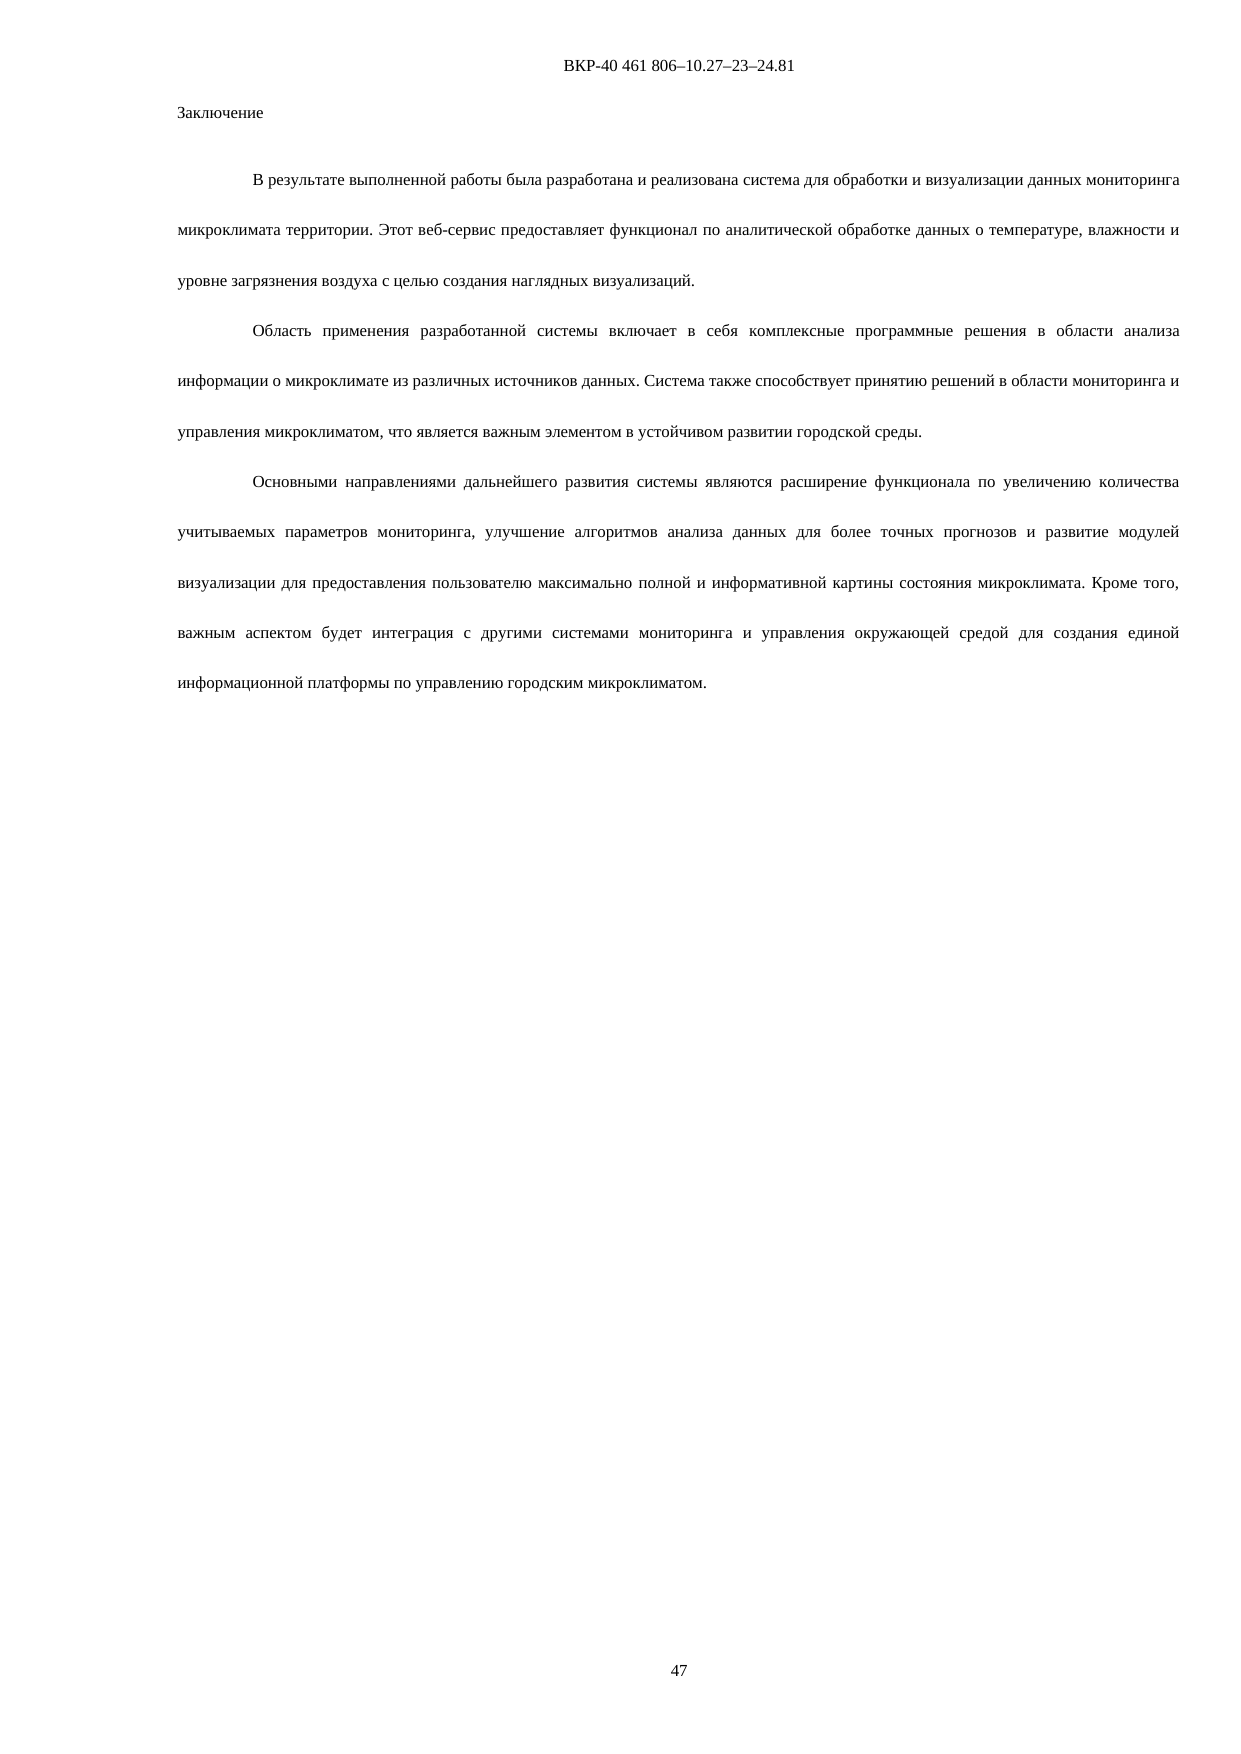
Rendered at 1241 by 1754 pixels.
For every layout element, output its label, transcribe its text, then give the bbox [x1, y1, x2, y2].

text Основными направлениями дальнейшего развития системы являются расширение функционала по увеличению количества учитываемых параметров мониторинга, улучшение алгоритмов анализа данных для более точных прогнозов и развитие модулей визуализации для предоставления пользователю максимально полной и информативной картины состояния микроклимата. Кроме того, важным аспектом будет интеграция с другими системами мониторинга и управления окружающей средой для создания единой информационной платформы по управлению городским микроклиматом. [177, 458, 1181, 692]
text В результате выполненной работы была разработана и реализована система для обработки и визуализации данных мониторинга микроклимата территории. Этот веб-сервис предоставляет функционал по аналитической обработке данных о температуре, влажности и уровне загрязнения воздуха с целью создания наглядных визуализаций. [177, 156, 1181, 290]
text Область применения разработанной системы включает в себя комплексные программные решения в области анализа информации о микроклимате из различных источников данных. Система также способствует принятию решений в области мониторинга и управления микроклиматом, что является важным элементом в устойчивом развитии городской среды. [177, 307, 1181, 441]
text Заключение [177, 89, 1181, 122]
